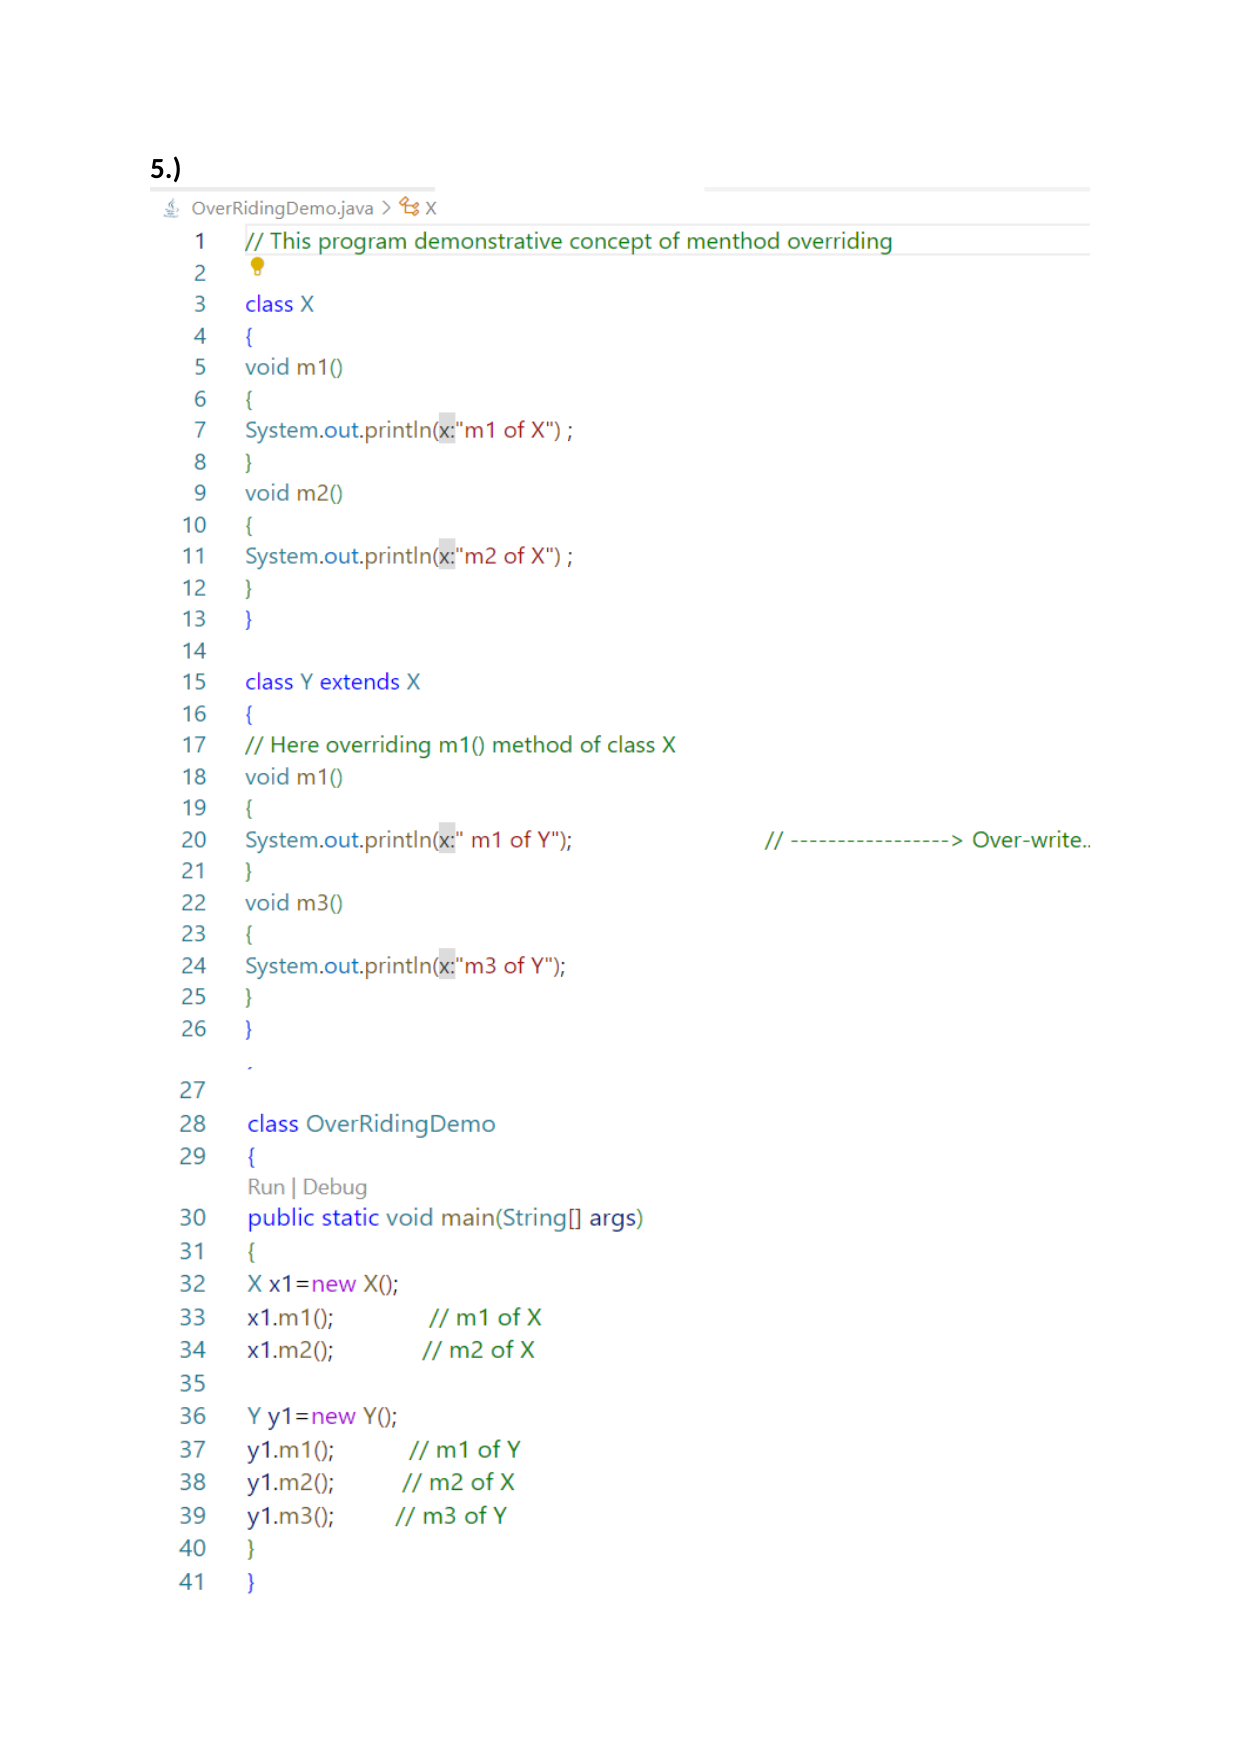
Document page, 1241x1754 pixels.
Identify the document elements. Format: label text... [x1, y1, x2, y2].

text 5.) [150, 150, 1090, 187]
picture [156, 1067, 973, 1596]
picture [150, 187, 1091, 1049]
